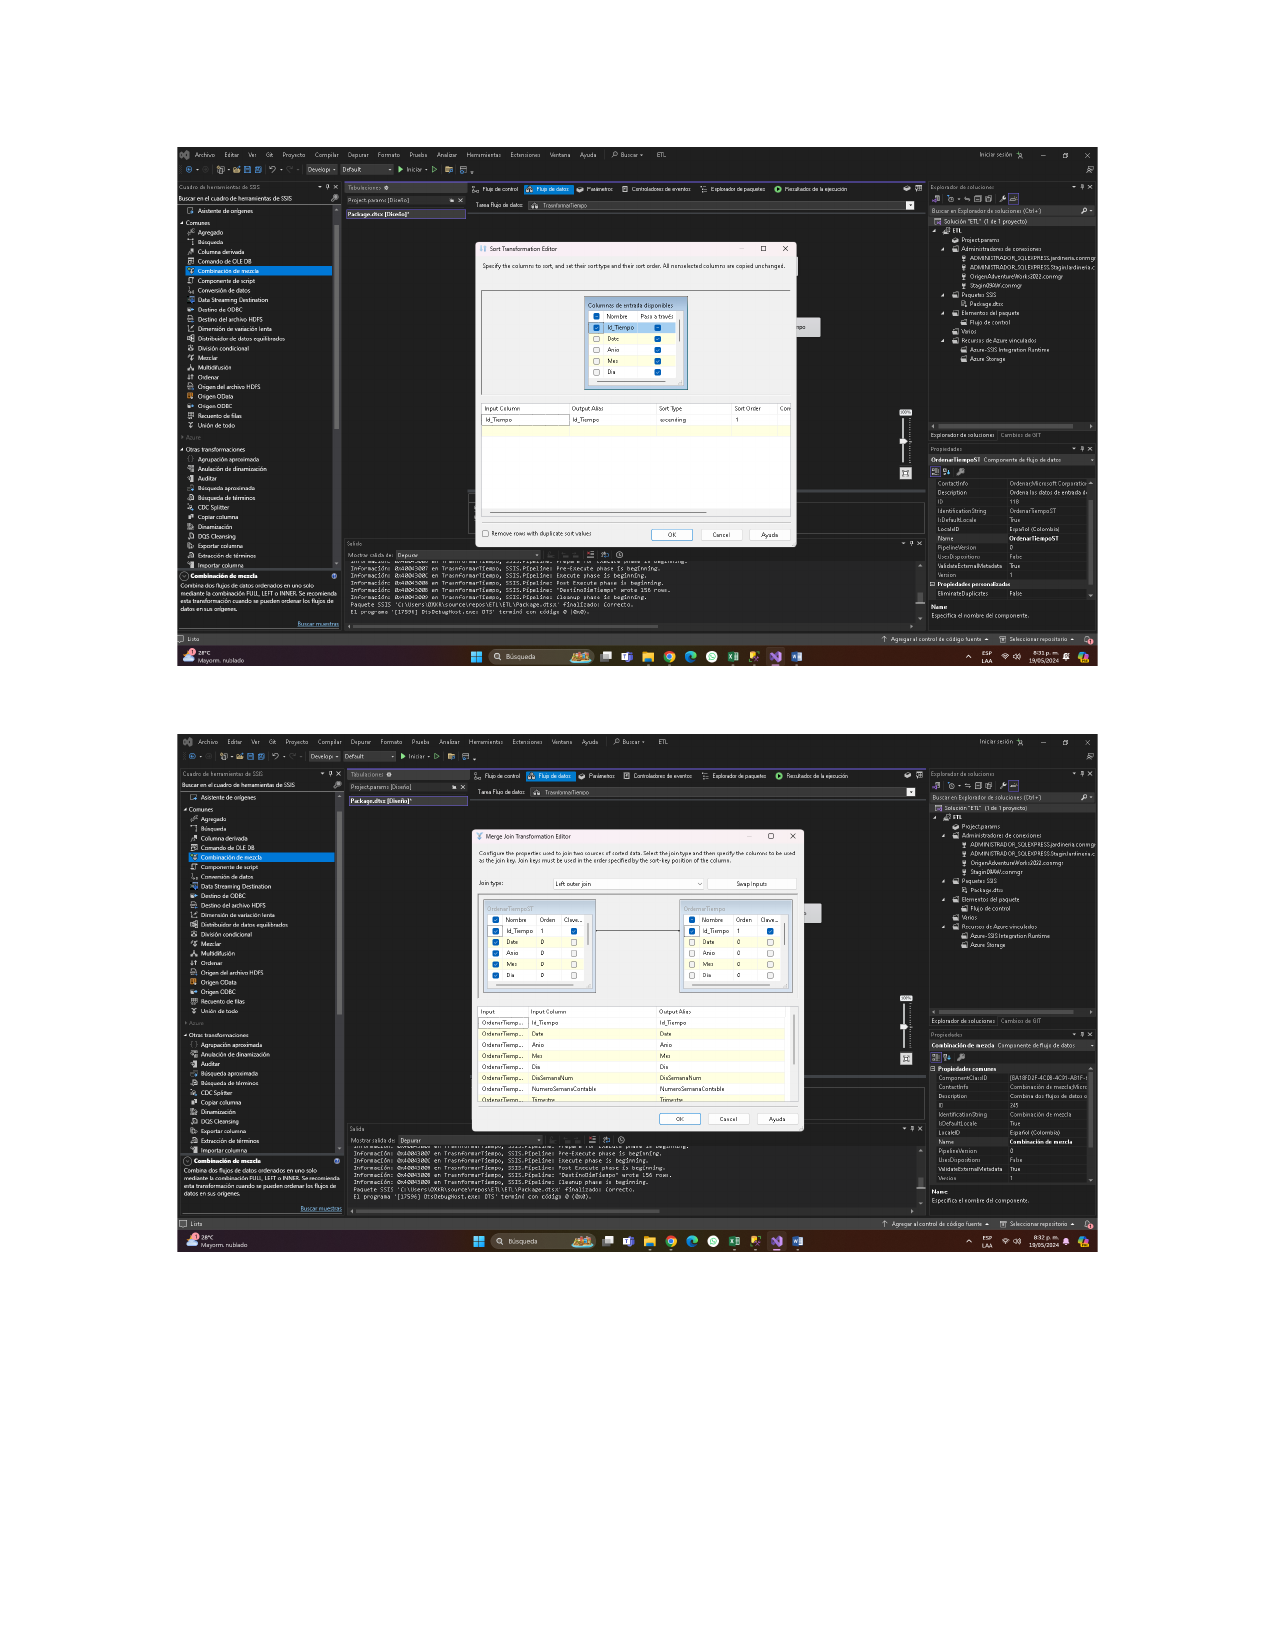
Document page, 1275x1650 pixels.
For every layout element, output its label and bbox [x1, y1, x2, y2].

picture [177, 734, 1098, 1252]
picture [177, 147, 1098, 666]
